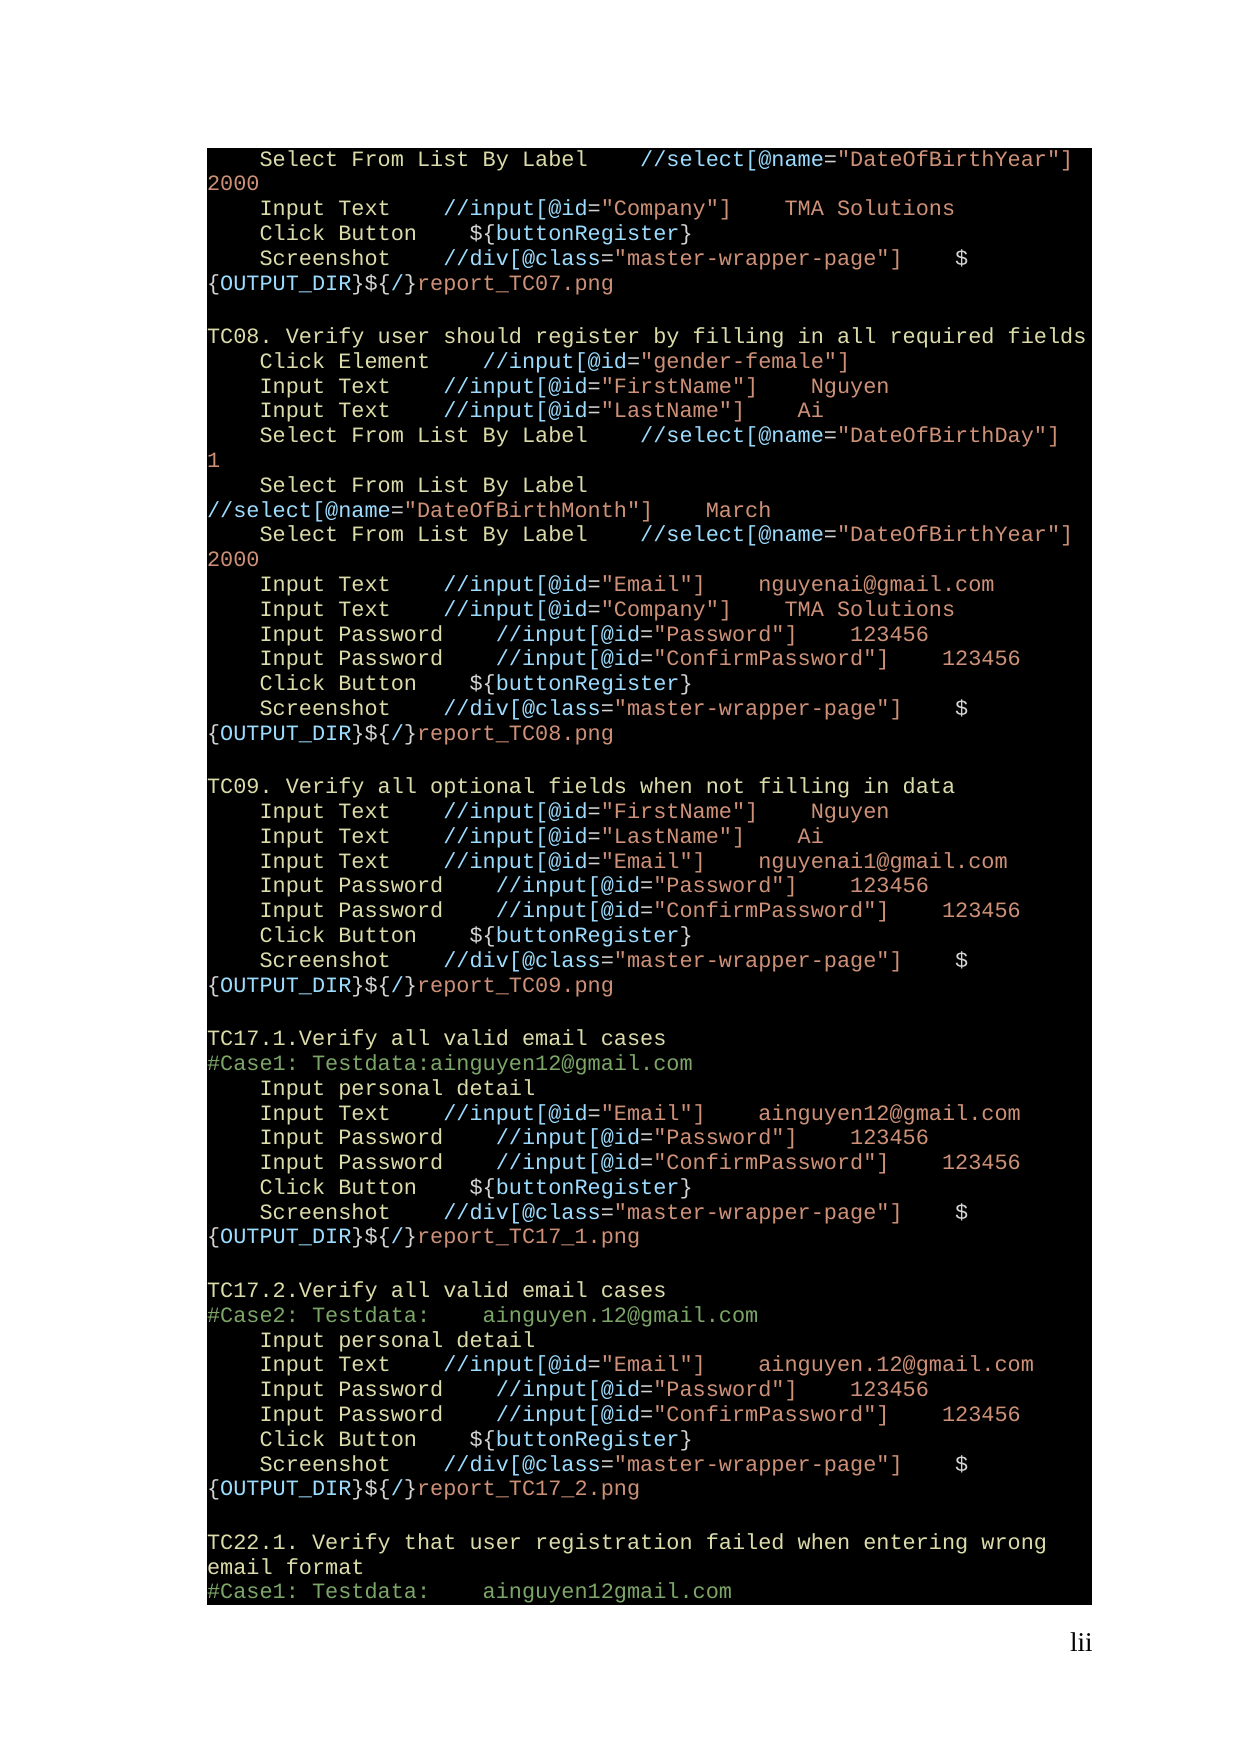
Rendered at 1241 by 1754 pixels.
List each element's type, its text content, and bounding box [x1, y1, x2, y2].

text Input Password //input[@id="Password"] 123456 [207, 623, 1092, 647]
text TC17.1.Verify all valid email cases [207, 1027, 1092, 1052]
text Select From List By Label //select[@name="DateOfBirthMonth"] March [207, 474, 1092, 523]
text Input Text //input[@id="Company"] TMA Solutions [207, 598, 1092, 623]
text #Case2: Testdata: ainguyen.12@gmail.com [207, 1304, 1092, 1329]
text Screenshot //div[@class="master-wrapper-page"] ${OUTPUT_DIR}${/}report_TC08.png [207, 697, 1092, 747]
text Screenshot //div[@class="master-wrapper-page"] ${OUTPUT_DIR}${/}report_TC07.png [207, 247, 1092, 296]
text Input Password //input[@id="ConfirmPassword"] 123456 [207, 899, 1092, 924]
text Input Text //input[@id="Email"] ainguyen.12@gmail.com [207, 1353, 1092, 1378]
text Input Text //input[@id="FirstName"] Nguyen [207, 800, 1092, 825]
text Input Text //input[@id="Email"] nguyenai@gmail.com [207, 573, 1092, 598]
text Input personal detail [207, 1077, 1092, 1102]
text Input Text //input[@id="LastName"] Ai [207, 825, 1092, 850]
text Screenshot //div[@class="master-wrapper-page"] ${OUTPUT_DIR}${/}report_TC09.png [207, 949, 1092, 998]
text #Case1: Testdata:ainguyen12@gmail.com [207, 1052, 1092, 1077]
text Click Button ${buttonRegister} [207, 1428, 1092, 1453]
text Input Text //input[@id="Email"] nguyenai1@gmail.com [207, 850, 1092, 874]
text Input Password //input[@id="Password"] 123456 [207, 874, 1092, 899]
text TC22.1. Verify that user registration failed when entering wrong email format [207, 1531, 1092, 1581]
text Input Text //input[@id="Company"] TMA Solutions [207, 197, 1092, 222]
text Screenshot //div[@class="master-wrapper-page"] ${OUTPUT_DIR}${/}report_TC17_2.png [207, 1453, 1092, 1502]
text TC17.2.Verify all valid email cases [207, 1279, 1092, 1304]
text Input Password //input[@id="ConfirmPassword"] 123456 [207, 647, 1092, 672]
text Select From List By Label //select[@name="DateOfBirthDay"] 1 [207, 424, 1092, 474]
text Click Button ${buttonRegister} [207, 222, 1092, 247]
text Click Element //input[@id="gender-female"] [207, 350, 1092, 375]
text Screenshot //div[@class="master-wrapper-page"] ${OUTPUT_DIR}${/}report_TC17_1.png [207, 1201, 1092, 1250]
text Input Password //input[@id="ConfirmPassword"] 123456 [207, 1151, 1092, 1176]
text Input personal detail [207, 1329, 1092, 1353]
text Input Text //input[@id="FirstName"] Nguyen [207, 375, 1092, 399]
text Input Password //input[@id="ConfirmPassword"] 123456 [207, 1403, 1092, 1428]
text Select From List By Label //select[@name="DateOfBirthYear"] 2000 [207, 148, 1092, 197]
text Input Text //input[@id="LastName"] Ai [207, 399, 1092, 424]
text Select From List By Label //select[@name="DateOfBirthYear"] 2000 [207, 523, 1092, 573]
text Click Button ${buttonRegister} [207, 672, 1092, 697]
text #Case1: Testdata: ainguyen12gmail.com [207, 1581, 1092, 1605]
text TC08. Verify user should register by filling in all required fields [207, 325, 1092, 350]
text Click Button ${buttonRegister} [207, 924, 1092, 949]
text Input Password //input[@id="Password"] 123456 [207, 1126, 1092, 1151]
text TC09. Verify all optional fields when not filling in data [207, 775, 1092, 800]
text Input Password //input[@id="Password"] 123456 [207, 1378, 1092, 1403]
text Input Text //input[@id="Email"] ainguyen12@gmail.com [207, 1102, 1092, 1126]
text Click Button ${buttonRegister} [207, 1176, 1092, 1201]
